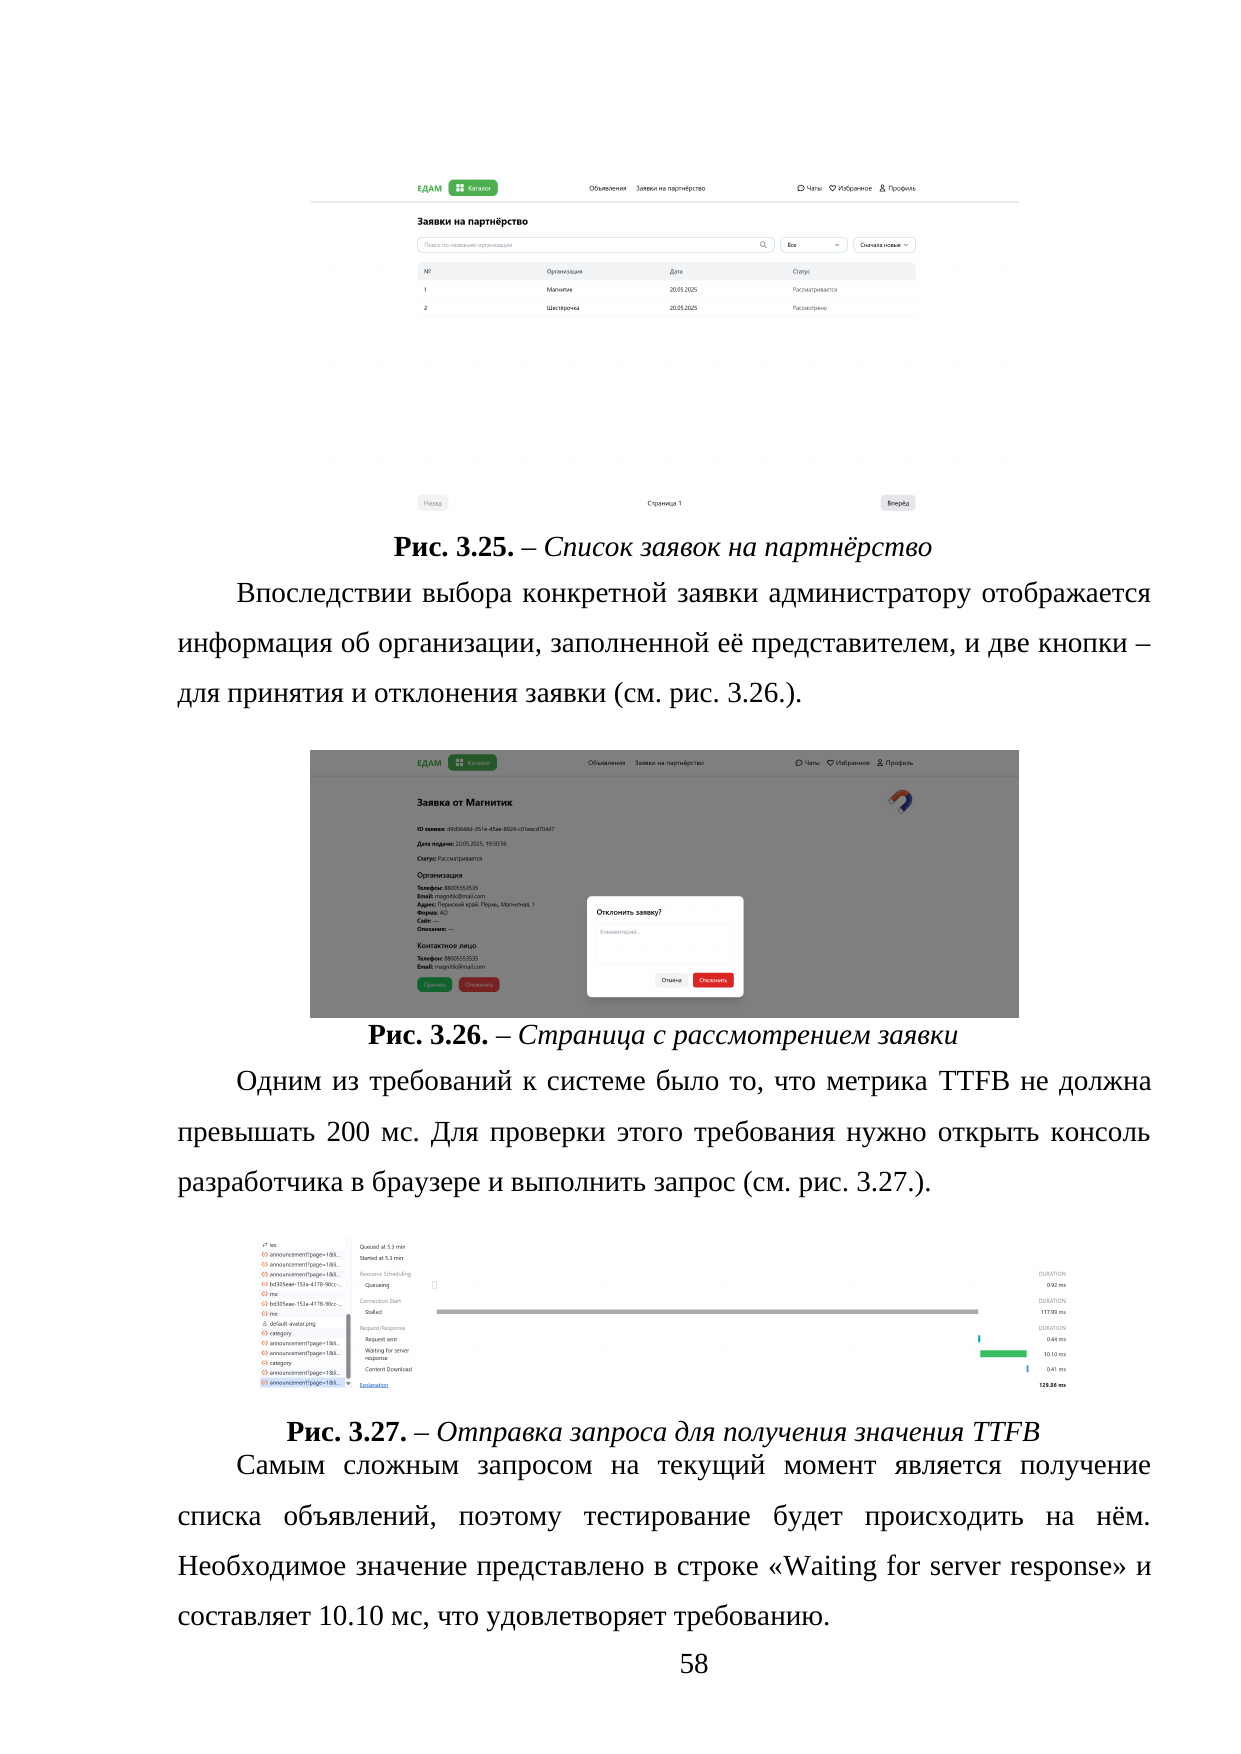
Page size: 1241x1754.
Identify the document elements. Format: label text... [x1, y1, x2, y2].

text Одним из требований к системе было то, что метрика TTFB не должна превышать 200 мс. Для проверки этого требования нужно открыть консоль разработчика в браузере и выполнить запрос (см. рис. 3.27.). [177, 1063, 1152, 1198]
text Рис. 3.27. – Отправка запроса для получения значения TTFB [177, 1414, 1152, 1447]
text Впоследствии выбора конкретной заявки администратору отображается информация об организации, заполненной её представителем, и две кнопки – для принятия и отклонения заявки (см. рис. 3.26.). [177, 575, 1152, 709]
text Рис. 3.26. – Страница с рассмотрением заявки [177, 1017, 1152, 1051]
text Самым сложным запросом на текущий момент является получение списка объявлений, поэтому тестирование будет происходить на нём. Необходимое значение представлено в строке «Waiting for server response» и составляет 10.10 мс, что удовлетворяет требованию. [177, 1447, 1152, 1632]
text Рис. 3.25. – Список заявок на партнёрство [177, 529, 1152, 562]
picture [310, 176, 1019, 529]
picture [259, 1239, 1069, 1389]
picture [310, 750, 1019, 1018]
